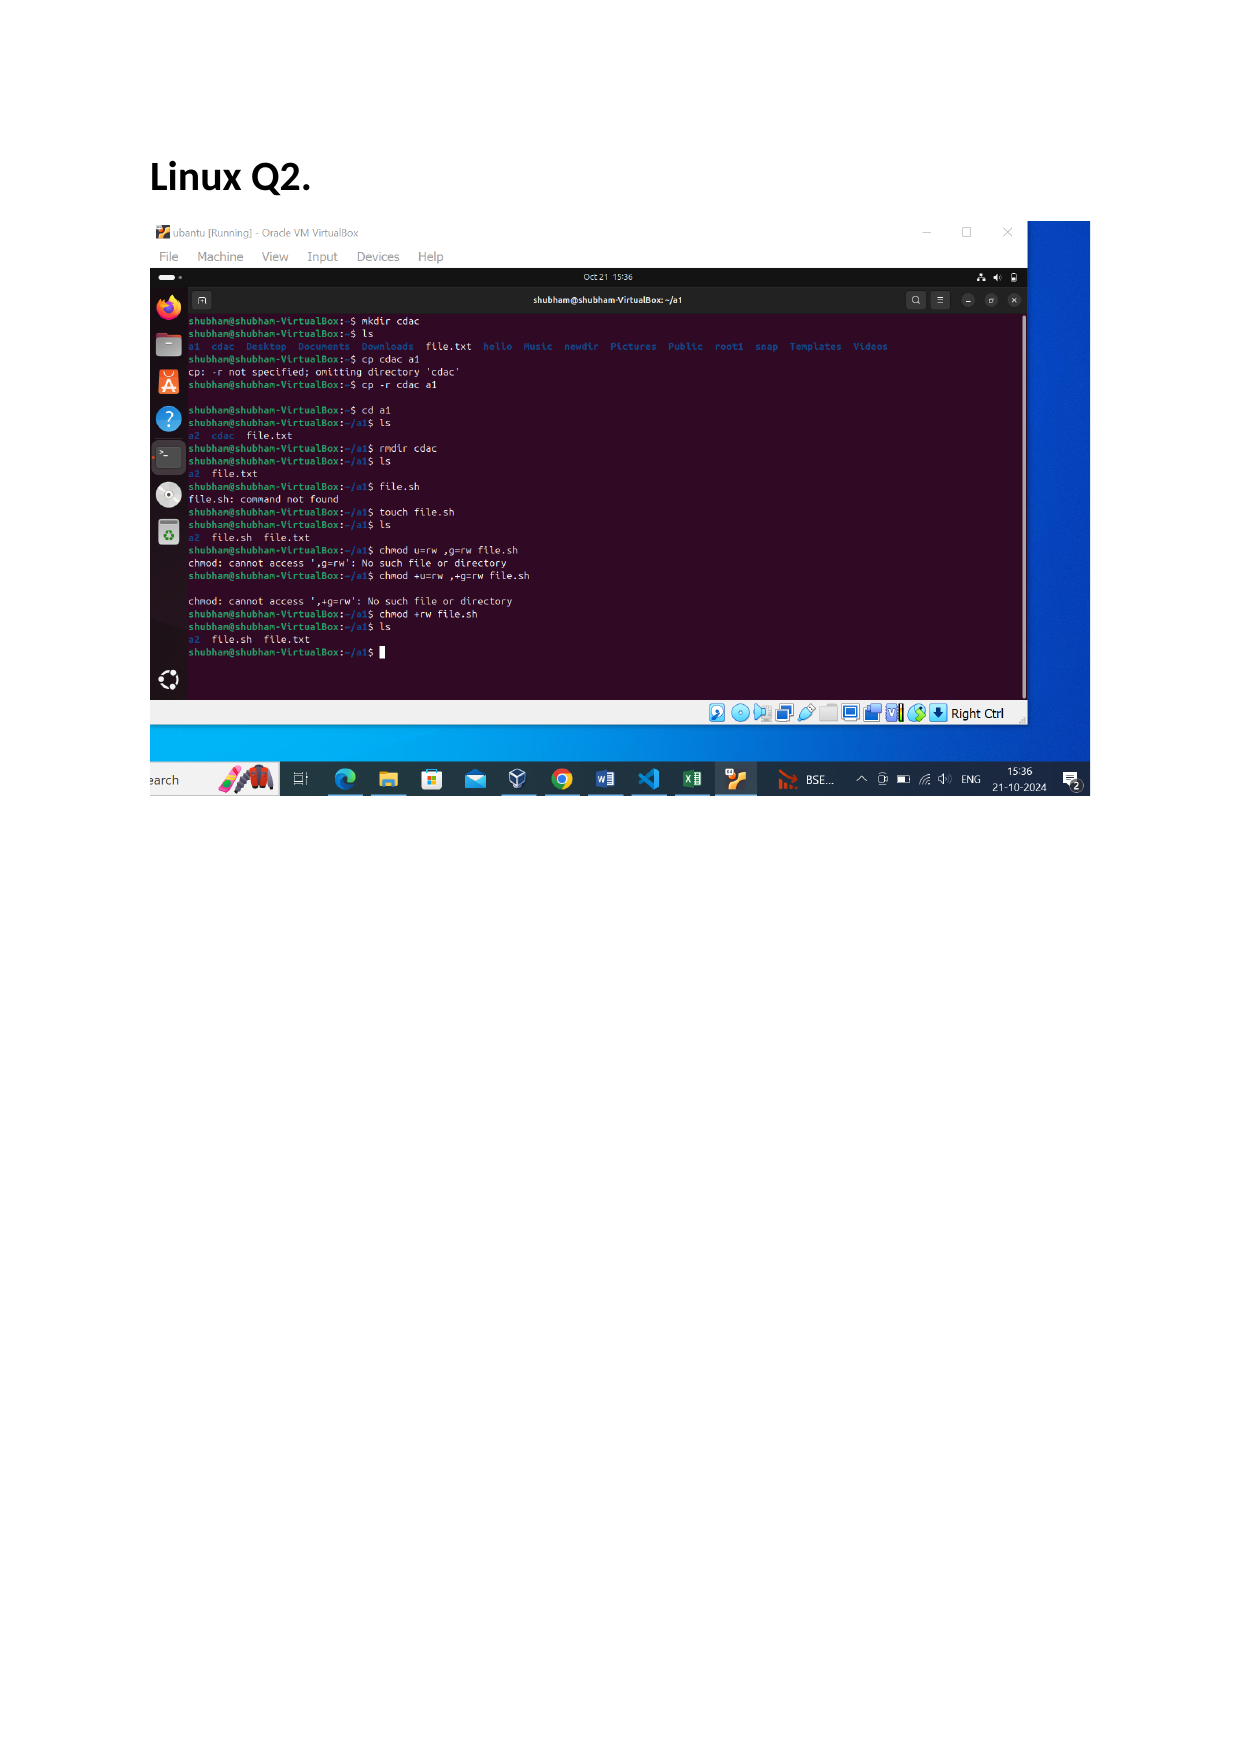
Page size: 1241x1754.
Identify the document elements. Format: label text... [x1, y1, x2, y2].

picture [150, 221, 1091, 796]
text Linux Q2. [150, 150, 1090, 201]
